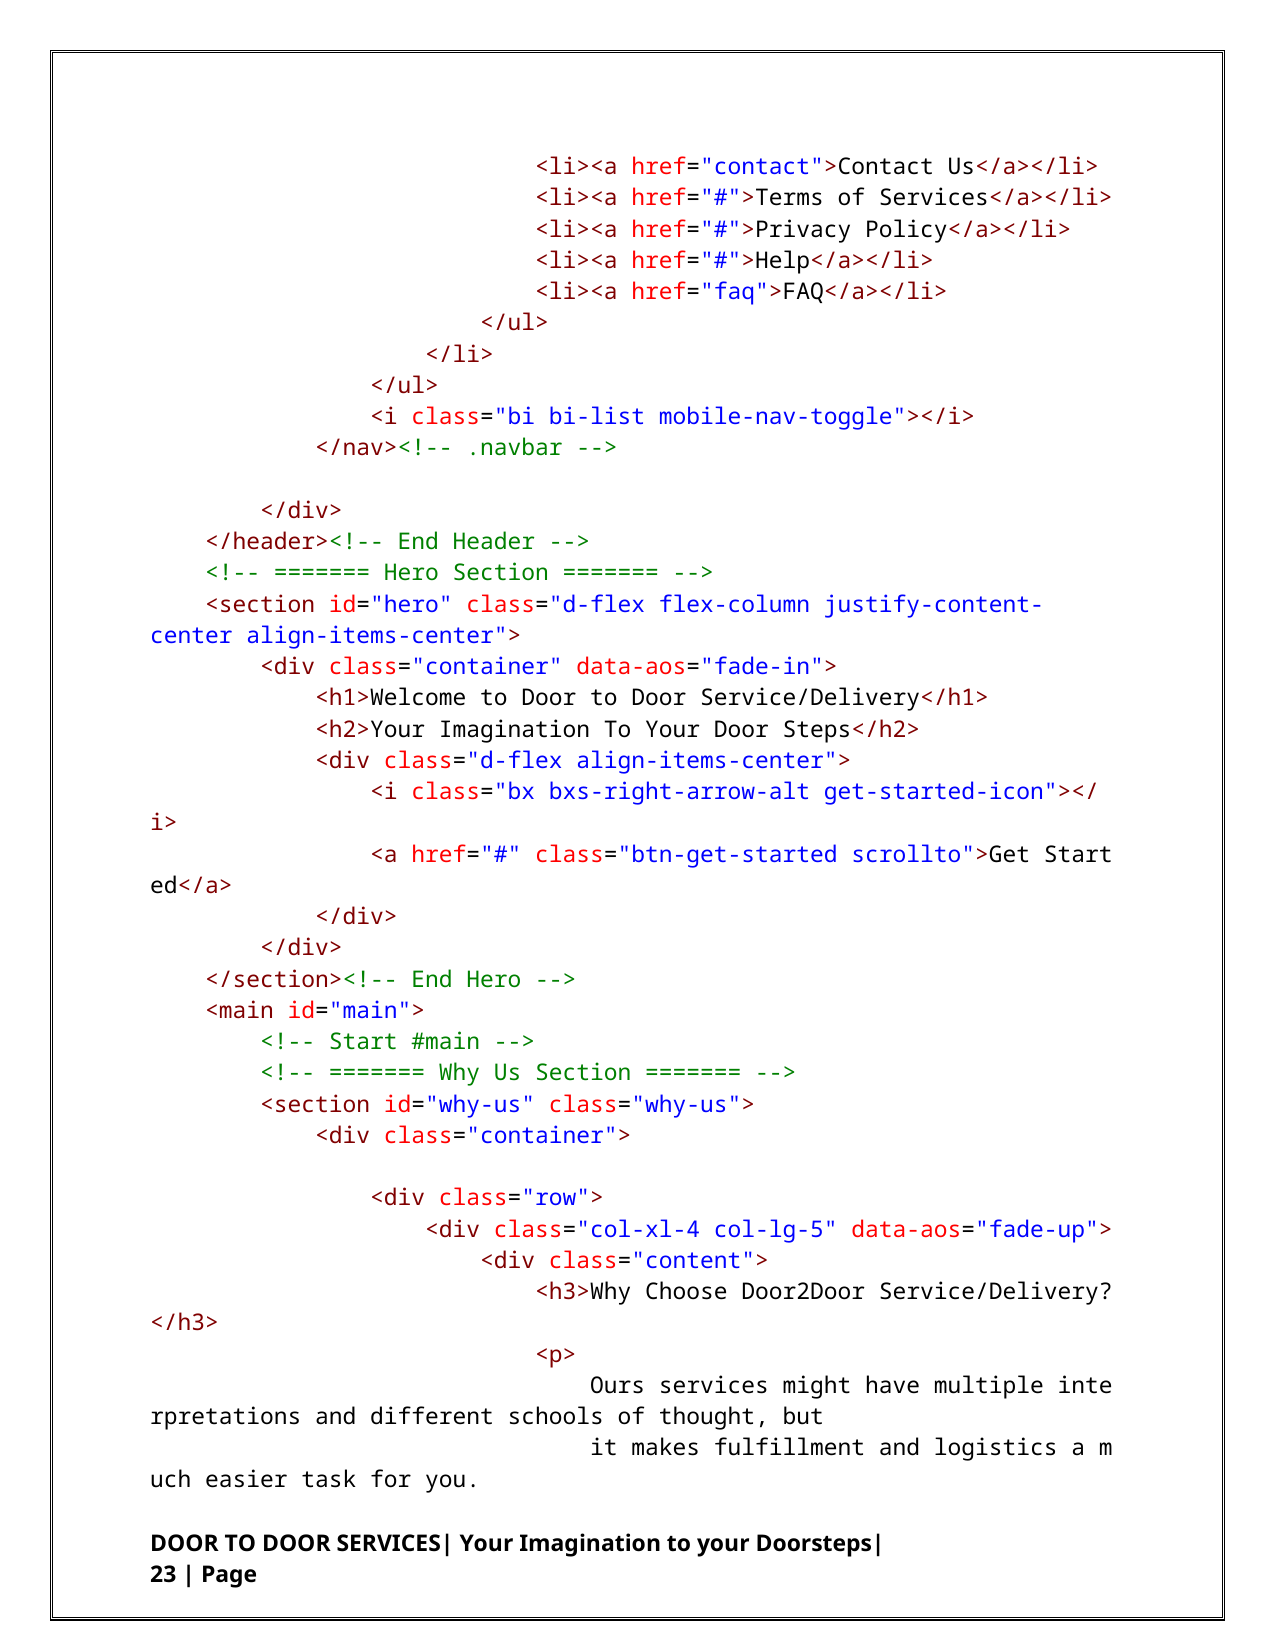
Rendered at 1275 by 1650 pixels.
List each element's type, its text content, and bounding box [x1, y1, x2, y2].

text </li> [150, 337, 1125, 369]
text it makes fulfillment and logistics a much easier task for you. [150, 1431, 1125, 1494]
text </div> [150, 494, 1125, 525]
text <!-- Start #main --> [150, 1025, 1125, 1056]
text <i class="bi bi-list mobile-nav-toggle"></i> [150, 400, 1125, 431]
text <section id="why-us" class="why-us"> [150, 1087, 1125, 1119]
text <div class="content"> [150, 1244, 1125, 1275]
text <div class="container"> [150, 1119, 1125, 1150]
text <a href="#" class="btn-get-started scrollto">Get Started</a> [150, 837, 1125, 900]
text <li><a href="#">Help</a></li> [150, 244, 1125, 275]
text <li><a href="faq">FAQ</a></li> [150, 275, 1125, 306]
text <h3>Why Choose Door2Door Service/Delivery?</h3> [150, 1275, 1125, 1337]
text </section><!-- End Hero --> [150, 962, 1125, 994]
text <li><a href="#">Terms of Services</a></li> [150, 181, 1125, 212]
text <section id="hero" class="d-flex flex-column justify-content-center align-items-center"> [150, 587, 1125, 650]
text <i class="bx bxs-right-arrow-alt get-started-icon"></i> [150, 775, 1125, 837]
text <main id="main"> [150, 994, 1125, 1025]
text </div> [150, 931, 1125, 962]
text <!-- ======= Why Us Section ======= --> [150, 1056, 1125, 1087]
text <div class="d-flex align-items-center"> [150, 744, 1125, 775]
text <div class="row"> [150, 1181, 1125, 1212]
text <li><a href="contact">Contact Us</a></li> [150, 150, 1125, 181]
text </ul> [150, 369, 1125, 400]
text <div class="col-xl-4 col-lg-5" data-aos="fade-up"> [150, 1212, 1125, 1244]
text </header><!-- End Header --> [150, 525, 1125, 556]
text Ours services might have multiple interpretations and different schools of thought, but [150, 1369, 1125, 1431]
text <p> [150, 1337, 1125, 1369]
text </nav><!-- .navbar --> [150, 431, 1125, 462]
text <h1>Welcome to Door to Door Service/Delivery</h1> [150, 681, 1125, 712]
text <li><a href="#">Privacy Policy</a></li> [150, 212, 1125, 244]
text <h2>Your Imagination To Your Door Steps</h2> [150, 712, 1125, 744]
text <div class="container" data-aos="fade-in"> [150, 650, 1125, 681]
text </ul> [150, 306, 1125, 337]
text </div> [150, 900, 1125, 931]
text <!-- ======= Hero Section ======= --> [150, 556, 1125, 587]
